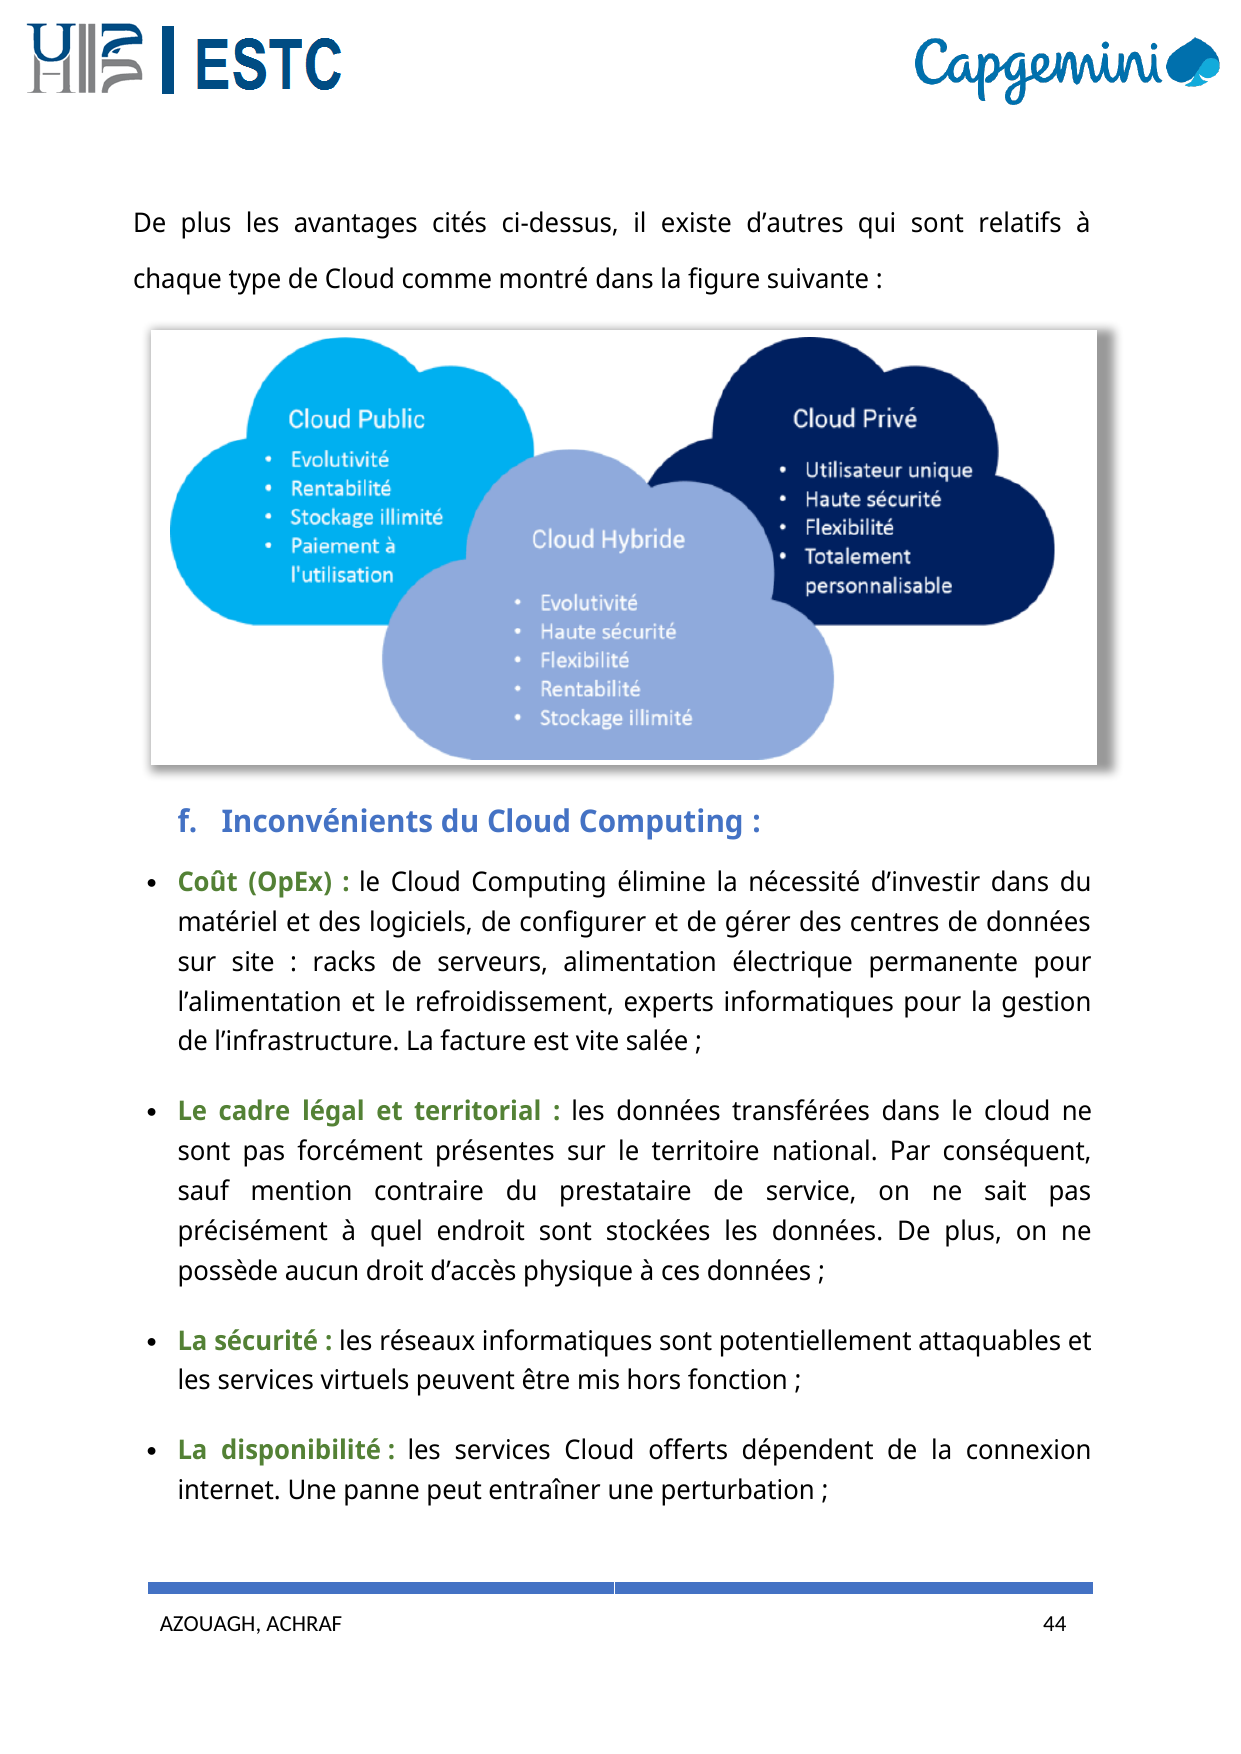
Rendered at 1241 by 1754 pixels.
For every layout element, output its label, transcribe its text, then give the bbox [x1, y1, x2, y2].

list Le cadre légal et territorial : les données transférées dans le cloud ne sont pas forcément présentes sur le territoire national. Par conséquent, sauf mention contraire du prestataire de service, on ne sait pas précisément à quel endroit sont stockées les données. De plus, on ne possède aucun droit d’accès physique à ces données ; [148, 1092, 1093, 1288]
list La disponibilité : les services Cloud offerts dépendent de la connexion internet. Une panne peut entraîner une perturbation ; [148, 1431, 1093, 1507]
subtitle Inconvénients du Cloud Computing : [177, 799, 1093, 841]
picture [151, 330, 1097, 765]
list La sécurité : les réseaux informatiques sont potentiellement attaquables et les services virtuels peuvent être mis hors fonction ; [148, 1321, 1093, 1398]
list Coût (OpEx) : le Cloud Computing élimine la nécessité d’investir dans du matériel et des logiciels, de configurer et de gérer des centres de données sur site : racks de serveurs, alimentation électrique permanente pour l’alimentation et le refroidissement, experts informatiques pour la gestion de l’infrastructure. La facture est vite salée ; [148, 863, 1093, 1059]
picture [915, 37, 1221, 105]
picture [21, 16, 351, 112]
text De plus les avantages cités ci-dessus, il existe d’autres qui sont relatifs à chaque type de Cloud comme montré dans la figure suivante : [133, 204, 1093, 296]
